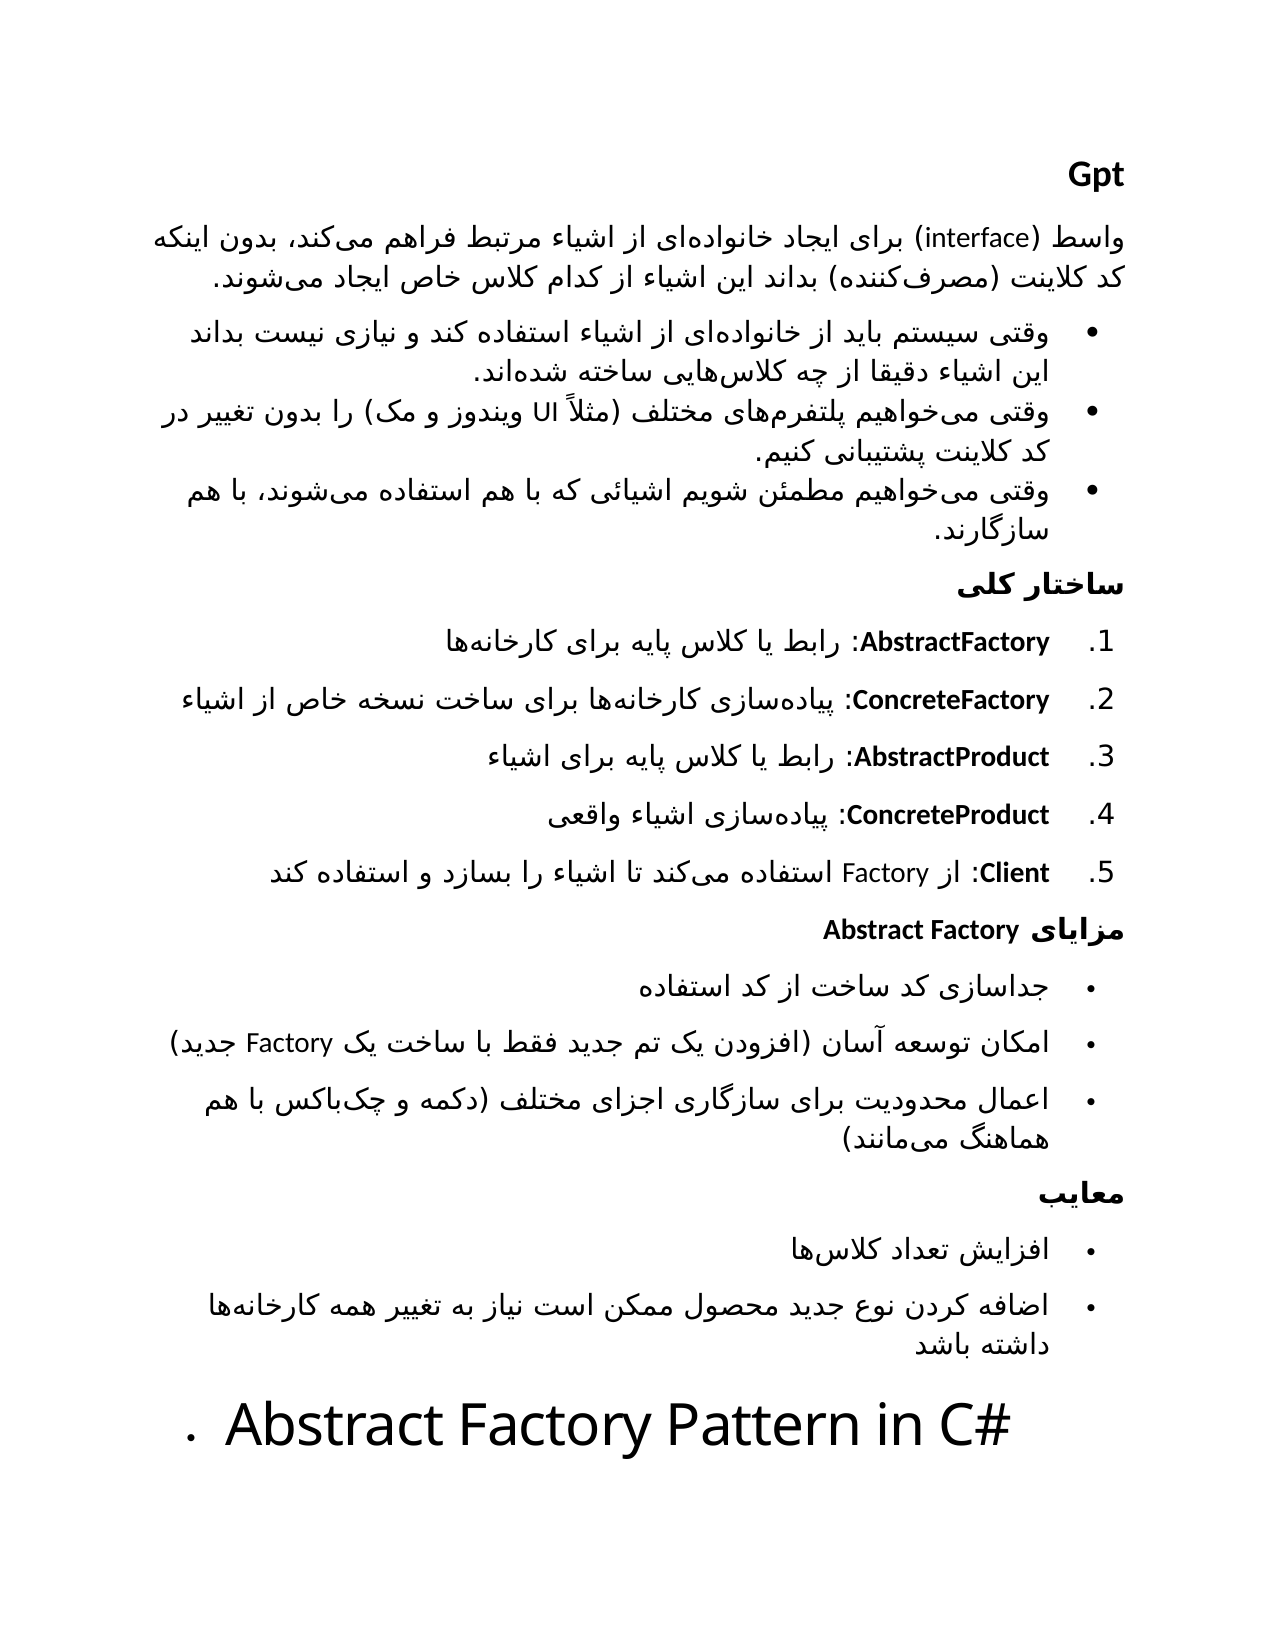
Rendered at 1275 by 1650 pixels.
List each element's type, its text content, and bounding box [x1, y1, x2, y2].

list وقتی می‌خواهیم پلتفرم‌های مختلف (مثلاً UI ویندوز و مک) را بدون تغییر در کد کلاینت پشتیبانی کنیم. [150, 393, 1087, 468]
text معایب [150, 1177, 1125, 1211]
list ConcreteProduct: پیاده‌سازی اشیاء واقعی [150, 796, 1087, 832]
list امکان توسعه آسان (افزودن یک تم جدید فقط با ساخت یک Factory جدید) [150, 1024, 1087, 1060]
list جداسازی کد ساخت از کد استفاده [150, 969, 1087, 1003]
text Gpt [150, 150, 1125, 196]
list AbstractProduct: رابط یا کلاس پایه برای اشیاء [150, 738, 1087, 774]
list وقتی سیستم باید از خانواده‌ای از اشیاء استفاده کند و نیازی نیست بداند این اشیاء دقیقا از چه کلاس‌هایی ساخته شده‌اند. [150, 316, 1087, 388]
title Abstract Factory Pattern in C# [187, 1383, 1125, 1462]
list اعمال محدودیت برای سازگاری اجزای مختلف (دکمه و چک‌باکس با هم هماهنگ می‌مانند) [150, 1082, 1087, 1155]
list افزایش تعداد کلاس‌ها [150, 1232, 1087, 1266]
text مزایای Abstract Factory [150, 911, 1125, 947]
text واسط (interface) برای ایجاد خانواده‌ای از اشیاء مرتبط فراهم می‌کند، بدون اینکه کد کلاینت (مصرف‌کننده) بداند این اشیاء از کدام کلاس خاص ایجاد می‌شوند. [150, 219, 1125, 294]
list اضافه کردن نوع جدید محصول ممکن است نیاز به تغییر همه کارخانه‌ها داشته باشد [150, 1288, 1087, 1361]
list وقتی می‌خواهیم مطمئن شویم اشیائی که با هم استفاده می‌شوند، با هم سازگارند. [150, 473, 1087, 546]
list ConcreteFactory: پیاده‌سازی کارخانه‌ها برای ساخت نسخه خاص از اشیاء [150, 681, 1087, 717]
text ساختار کلی [150, 568, 1125, 602]
list AbstractFactory: رابط یا کلاس پایه برای کارخانه‌ها [150, 623, 1087, 659]
list Client: از Factory استفاده می‌کند تا اشیاء را بسازد و استفاده کند [150, 854, 1087, 889]
